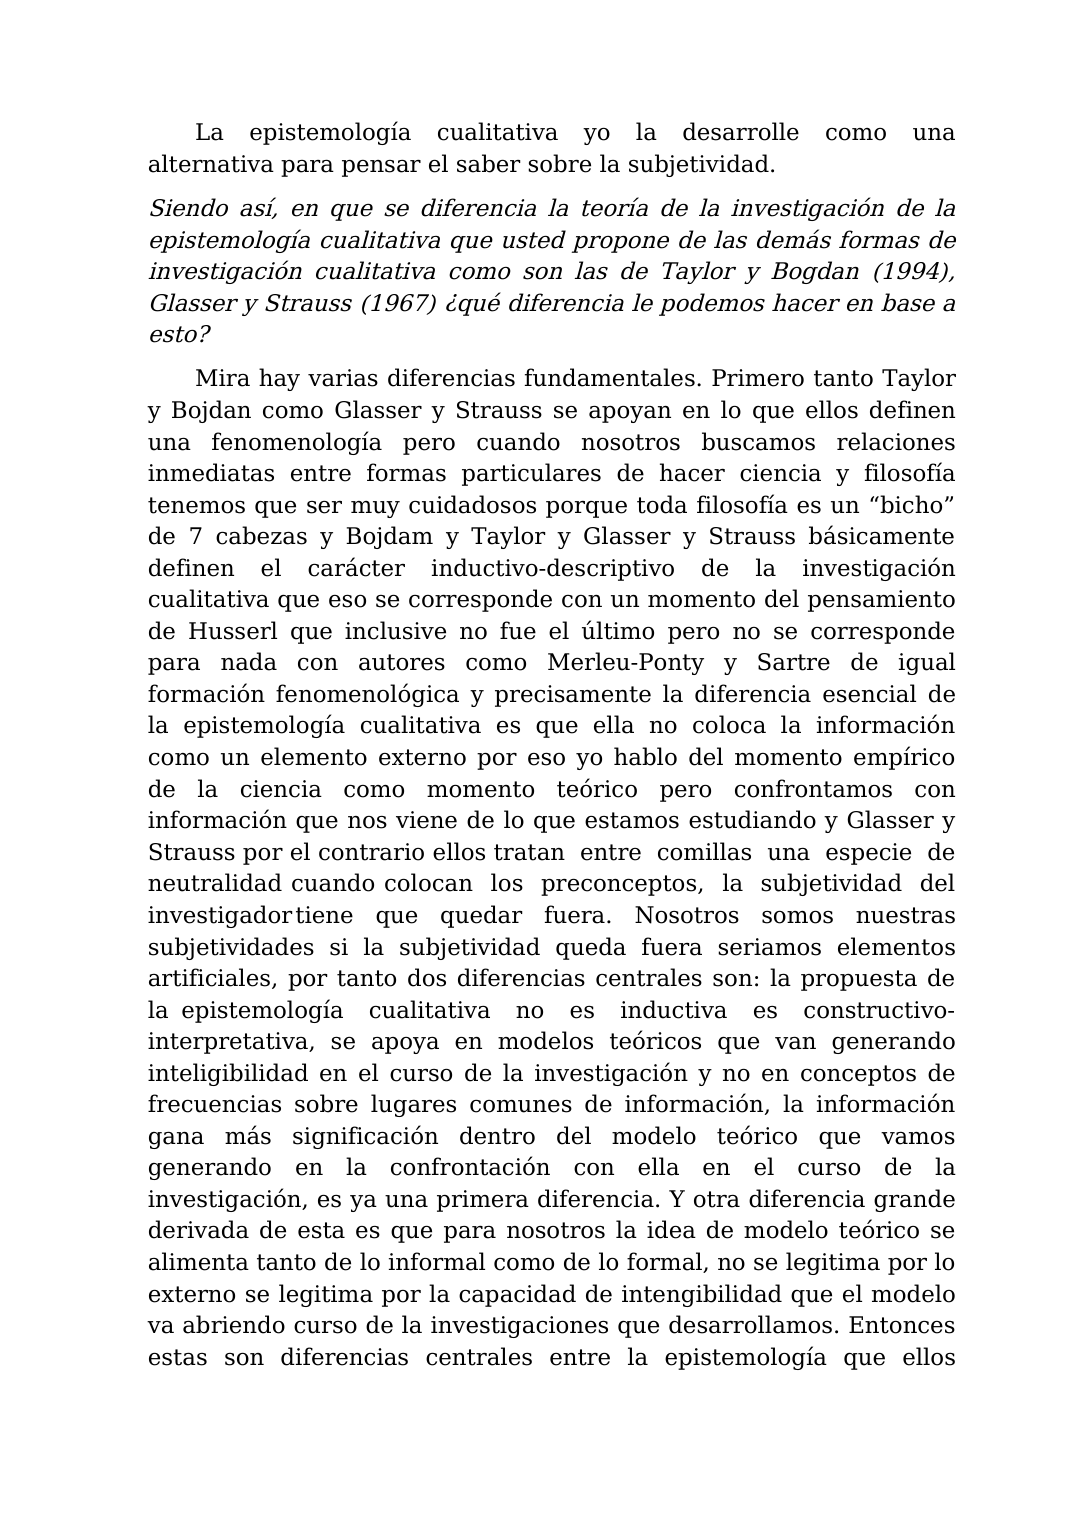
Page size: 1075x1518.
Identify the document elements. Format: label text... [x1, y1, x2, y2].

text La epistemología cualitativa yo la desarrolle como una alternativa para pensar el saber sobre la subjetividad. [148, 118, 957, 177]
text Siendo así, en que se diferencia la teoría de la investigación de la epistemología cualitativa que usted propone de las demás formas de investigación cualitativa como son las de Taylor y Bogdan (1994), Glasser y Strauss (1967) ¿qué diferencia le podemos hacer en base a esto? [148, 194, 957, 347]
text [148, 364, 957, 1370]
